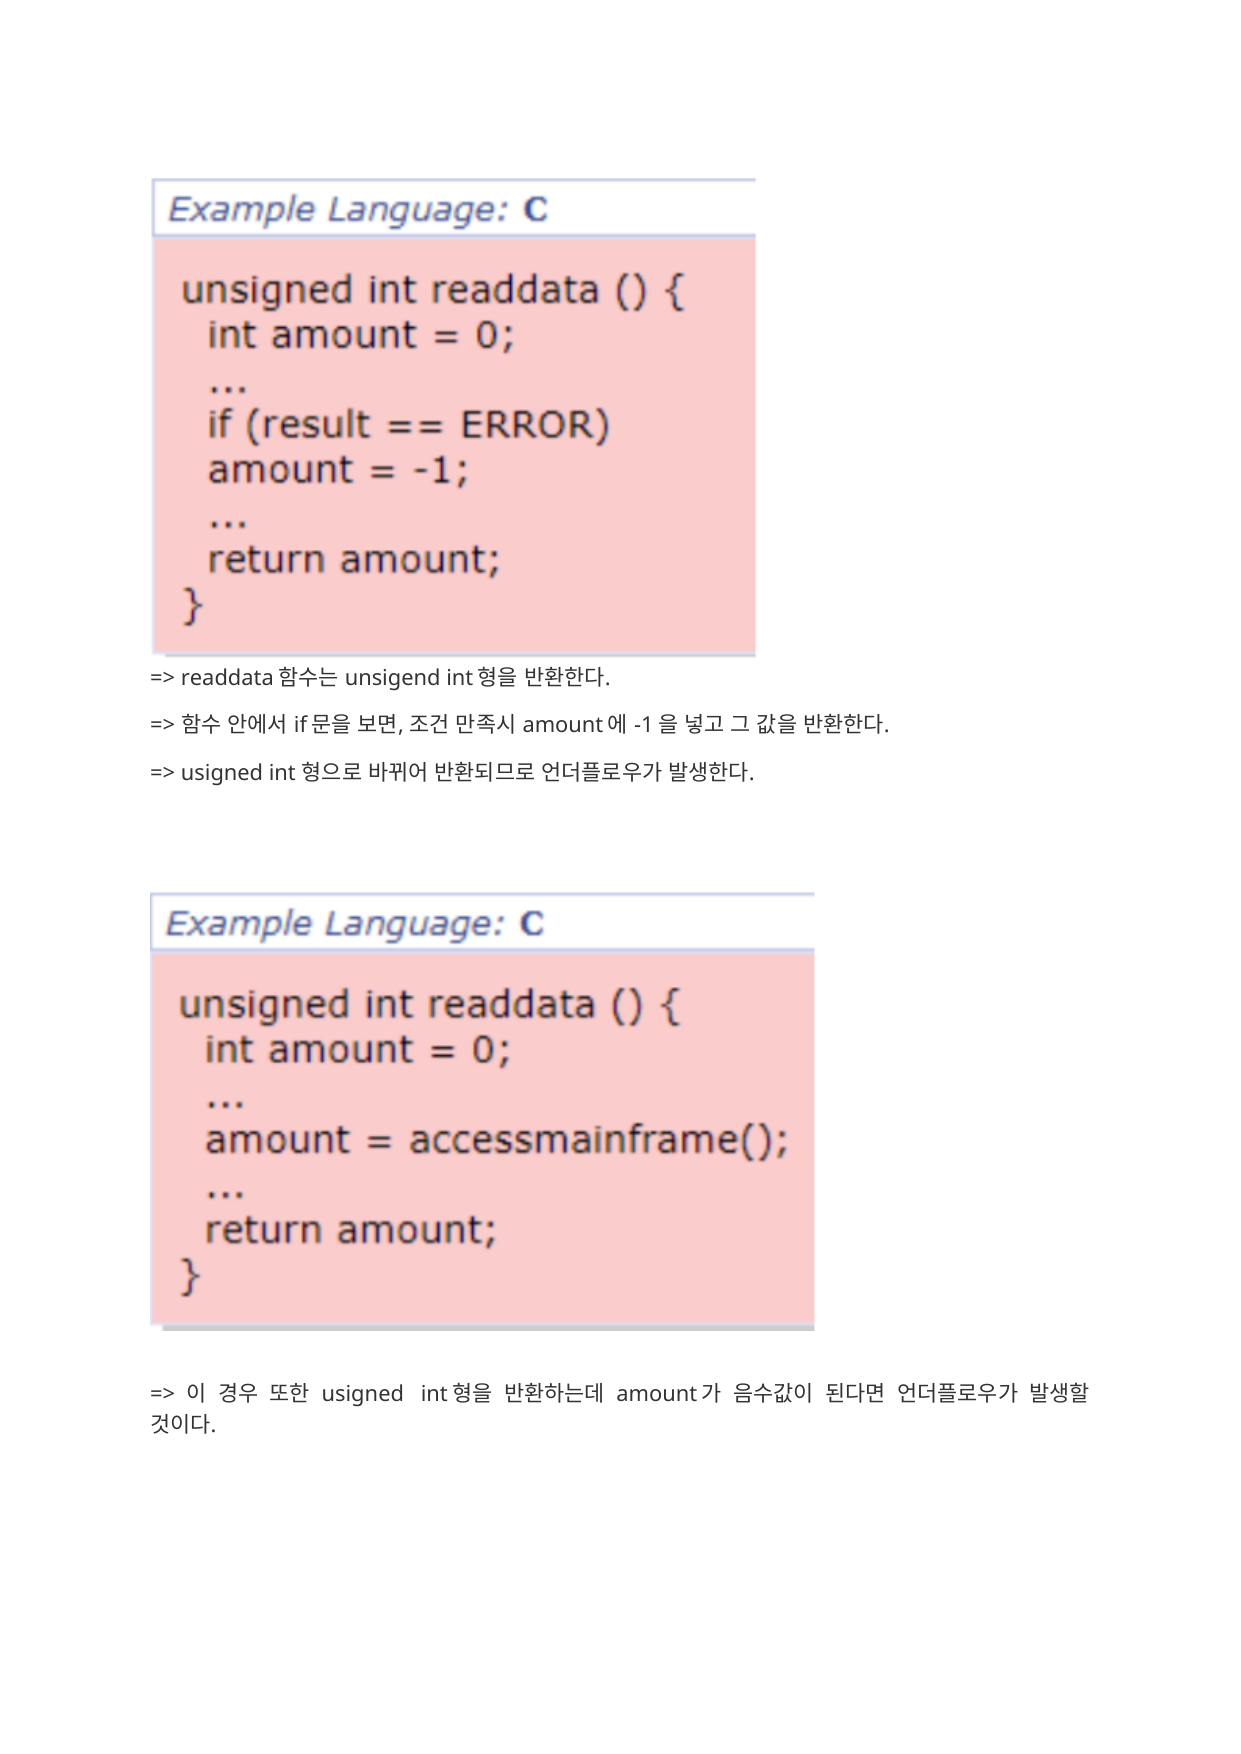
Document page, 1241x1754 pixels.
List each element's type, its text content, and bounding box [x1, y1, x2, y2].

text => 함수 안에서 if문을 보면, 조건 만족시 amount에 -1을 넣고 그 값을 반환한다. [150, 707, 1090, 739]
text => 이 경우 또한 usigned int형을 반환하는데 amount가 음수값이 된다면 언더플로우가 발생할 것이다. [150, 1376, 1090, 1439]
picture [150, 177, 762, 660]
text => readdata함수는 unsigend int형을 반환한다. [150, 660, 1090, 691]
text => usigned int 형으로 바뀌어 반환되므로 언더플로우가 발생한다. [150, 754, 1090, 786]
picture [150, 892, 815, 1331]
